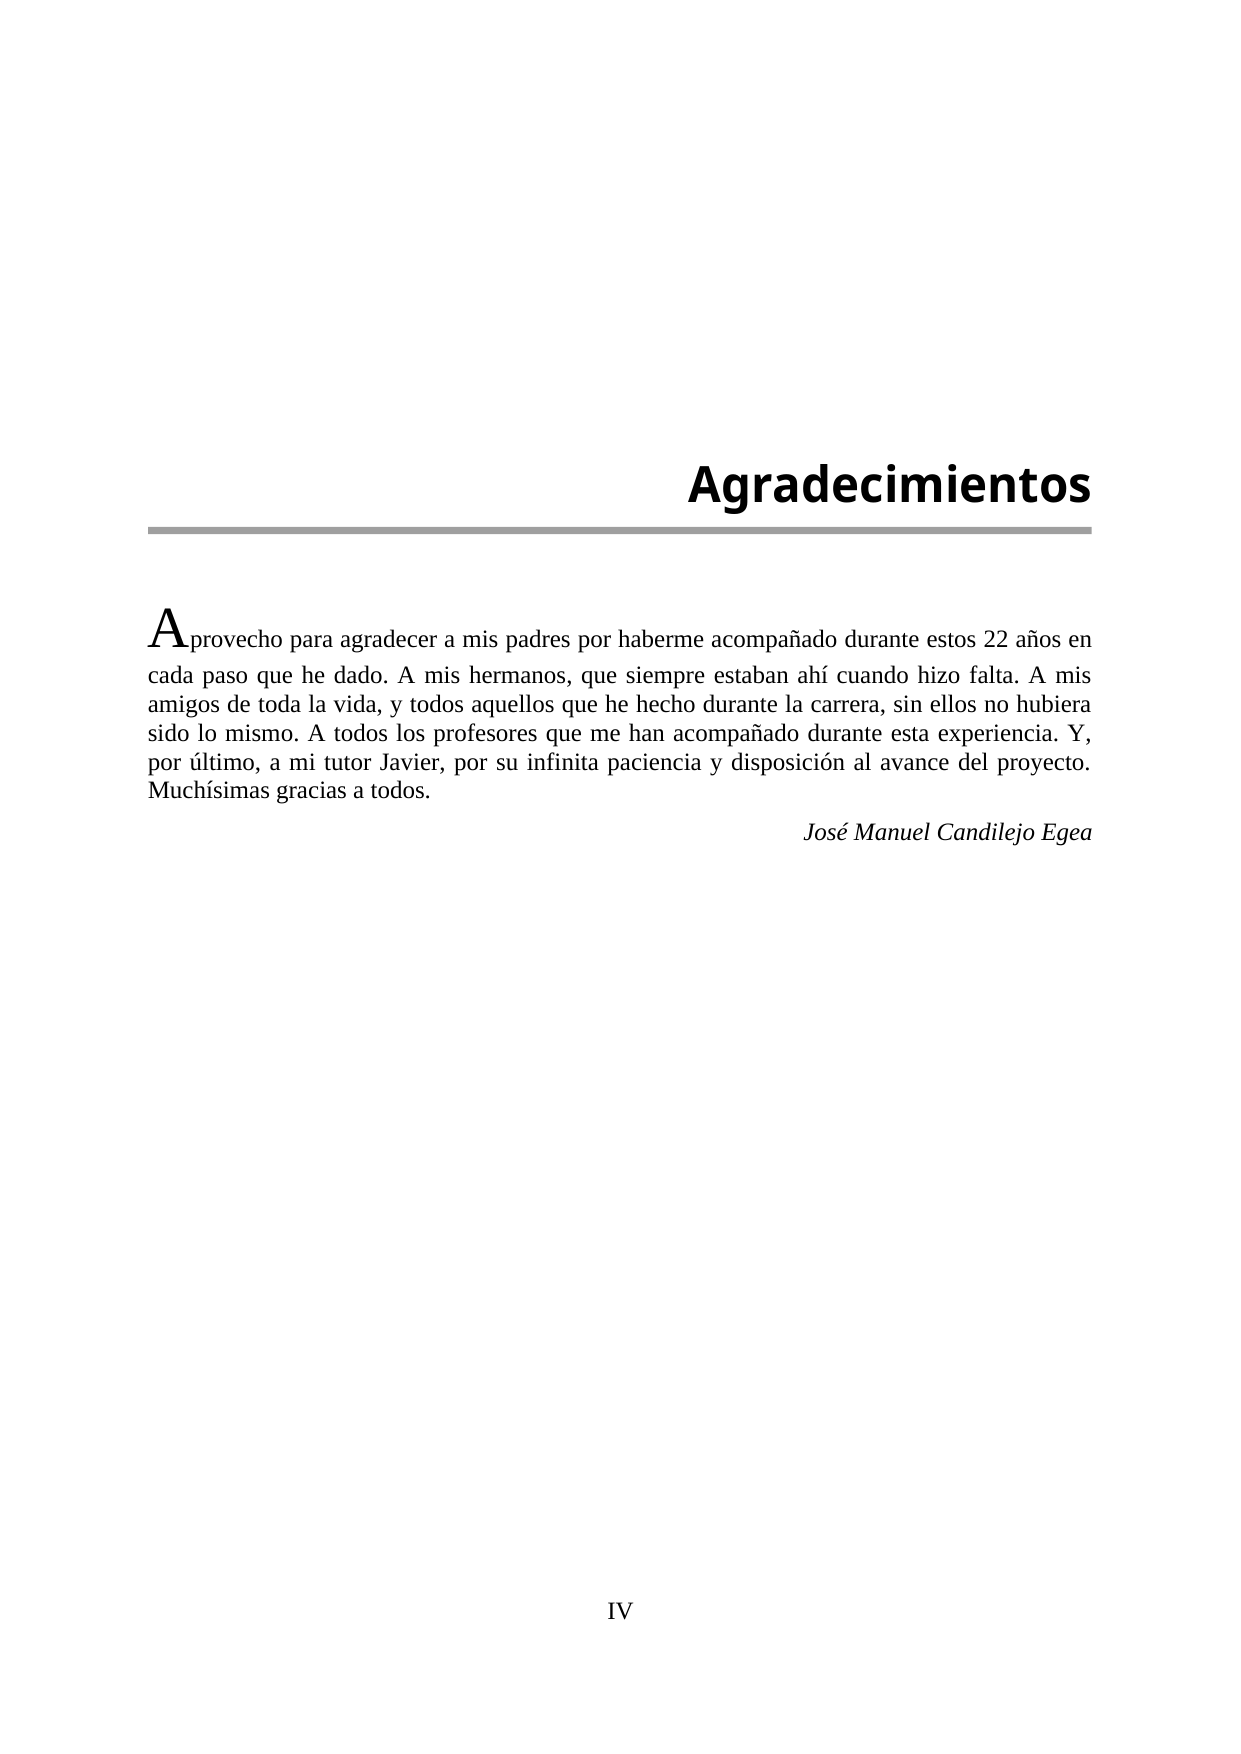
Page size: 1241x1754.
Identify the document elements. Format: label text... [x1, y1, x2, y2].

text Aprovecho para agradecer a mis padres por haberme acompañado durante estos 22 años en cada paso que he dado. A mis hermanos, que siempre estaban ahí cuando hizo falta. A mis amigos de toda la vida, y todos aquellos que he hecho durante la carrera, sin ellos no hubiera sido lo mismo. A todos los profesores que me han acompañado durante esta experiencia. Y, por último, a mi tutor Javier, por su infinita paciencia y disposición al avance del proyecto. Muchísimas gracias a todos. [148, 593, 1092, 804]
subtitle Agradecimientos [148, 449, 1092, 517]
text José Manuel Candilejo Egea [148, 817, 1092, 845]
